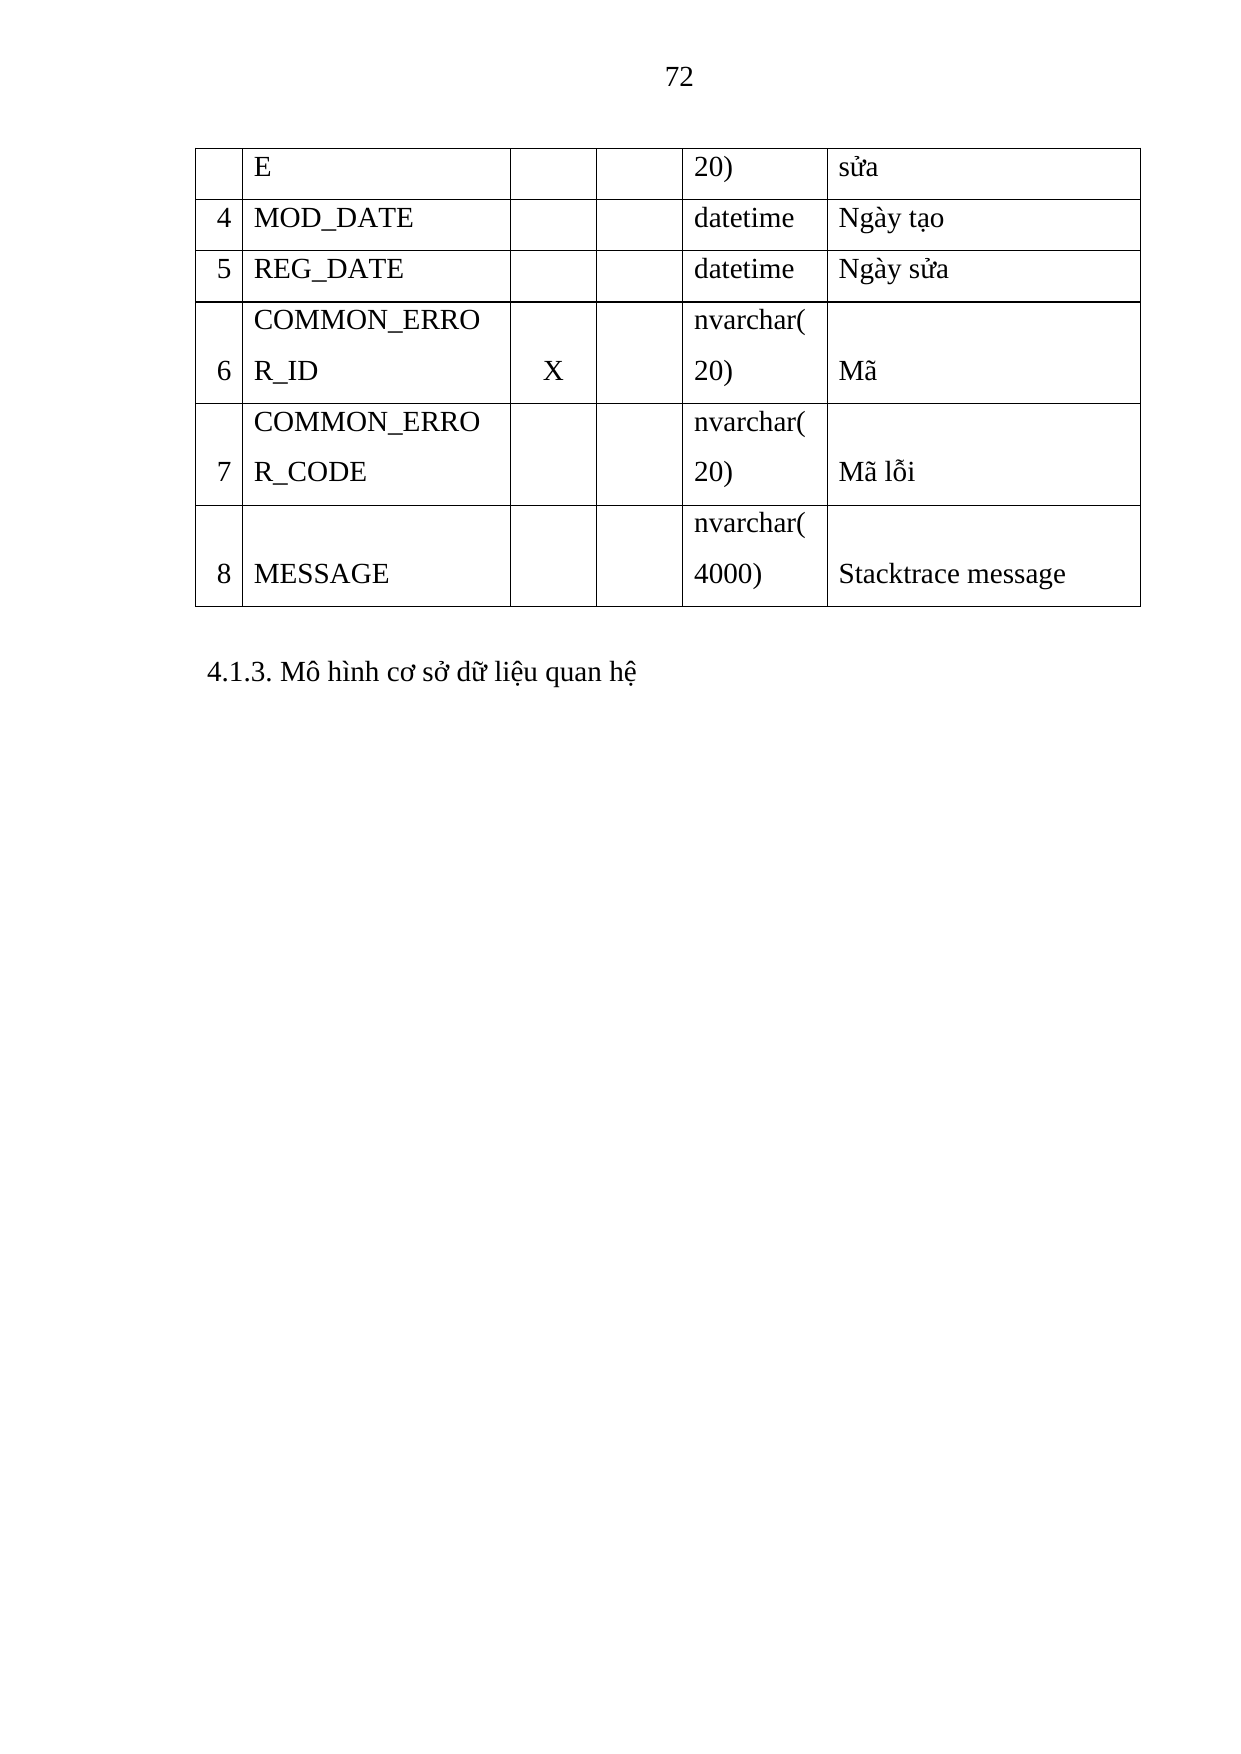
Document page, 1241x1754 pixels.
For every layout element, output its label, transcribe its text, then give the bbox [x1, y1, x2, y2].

table_cell [597, 404, 682, 504]
table_cell 5 [196, 251, 242, 301]
table_cell COMMON_ERROR_ID [243, 303, 510, 403]
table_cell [828, 149, 1140, 199]
table_cell [597, 303, 682, 403]
table_cell MESSAGE [243, 506, 510, 606]
table_cell nvarchar(4000) [683, 506, 827, 606]
table_cell X [511, 303, 596, 403]
table_cell [597, 506, 682, 606]
table_cell nvarchar(20) [683, 303, 827, 403]
table_cell datetime [683, 200, 827, 250]
table_cell MOD_USER_NAME [243, 149, 510, 199]
table_cell 7 [196, 404, 242, 504]
table_cell 8 [196, 506, 242, 606]
table_cell Ngày sửa [828, 251, 1140, 301]
table_cell nvarchar(20) [683, 149, 827, 199]
table_cell [511, 200, 596, 250]
text 4.1.3. Mô hình cơ sở dữ liệu quan hệ [207, 654, 1152, 687]
table_cell [597, 251, 682, 301]
table_cell 6 [196, 303, 242, 403]
table_cell [597, 149, 682, 199]
table_cell [511, 404, 596, 504]
table_cell Mã lỗi [828, 404, 1140, 504]
table_cell Ngày tạo [828, 200, 1140, 250]
table_cell Stacktrace message [828, 506, 1140, 606]
table_cell datetime [683, 251, 827, 301]
table_cell MOD_DATE [243, 200, 510, 250]
table_cell [597, 200, 682, 250]
table_cell REG_DATE [243, 251, 510, 301]
table_cell 3 [196, 149, 242, 199]
table_cell [511, 251, 596, 301]
table_cell COMMON_ERROR_CODE [243, 404, 510, 504]
table_cell [511, 149, 596, 199]
table_cell 4 [196, 200, 242, 250]
table_cell [511, 506, 596, 606]
table_cell Mã [828, 303, 1140, 403]
table_cell nvarchar(20) [683, 404, 827, 504]
